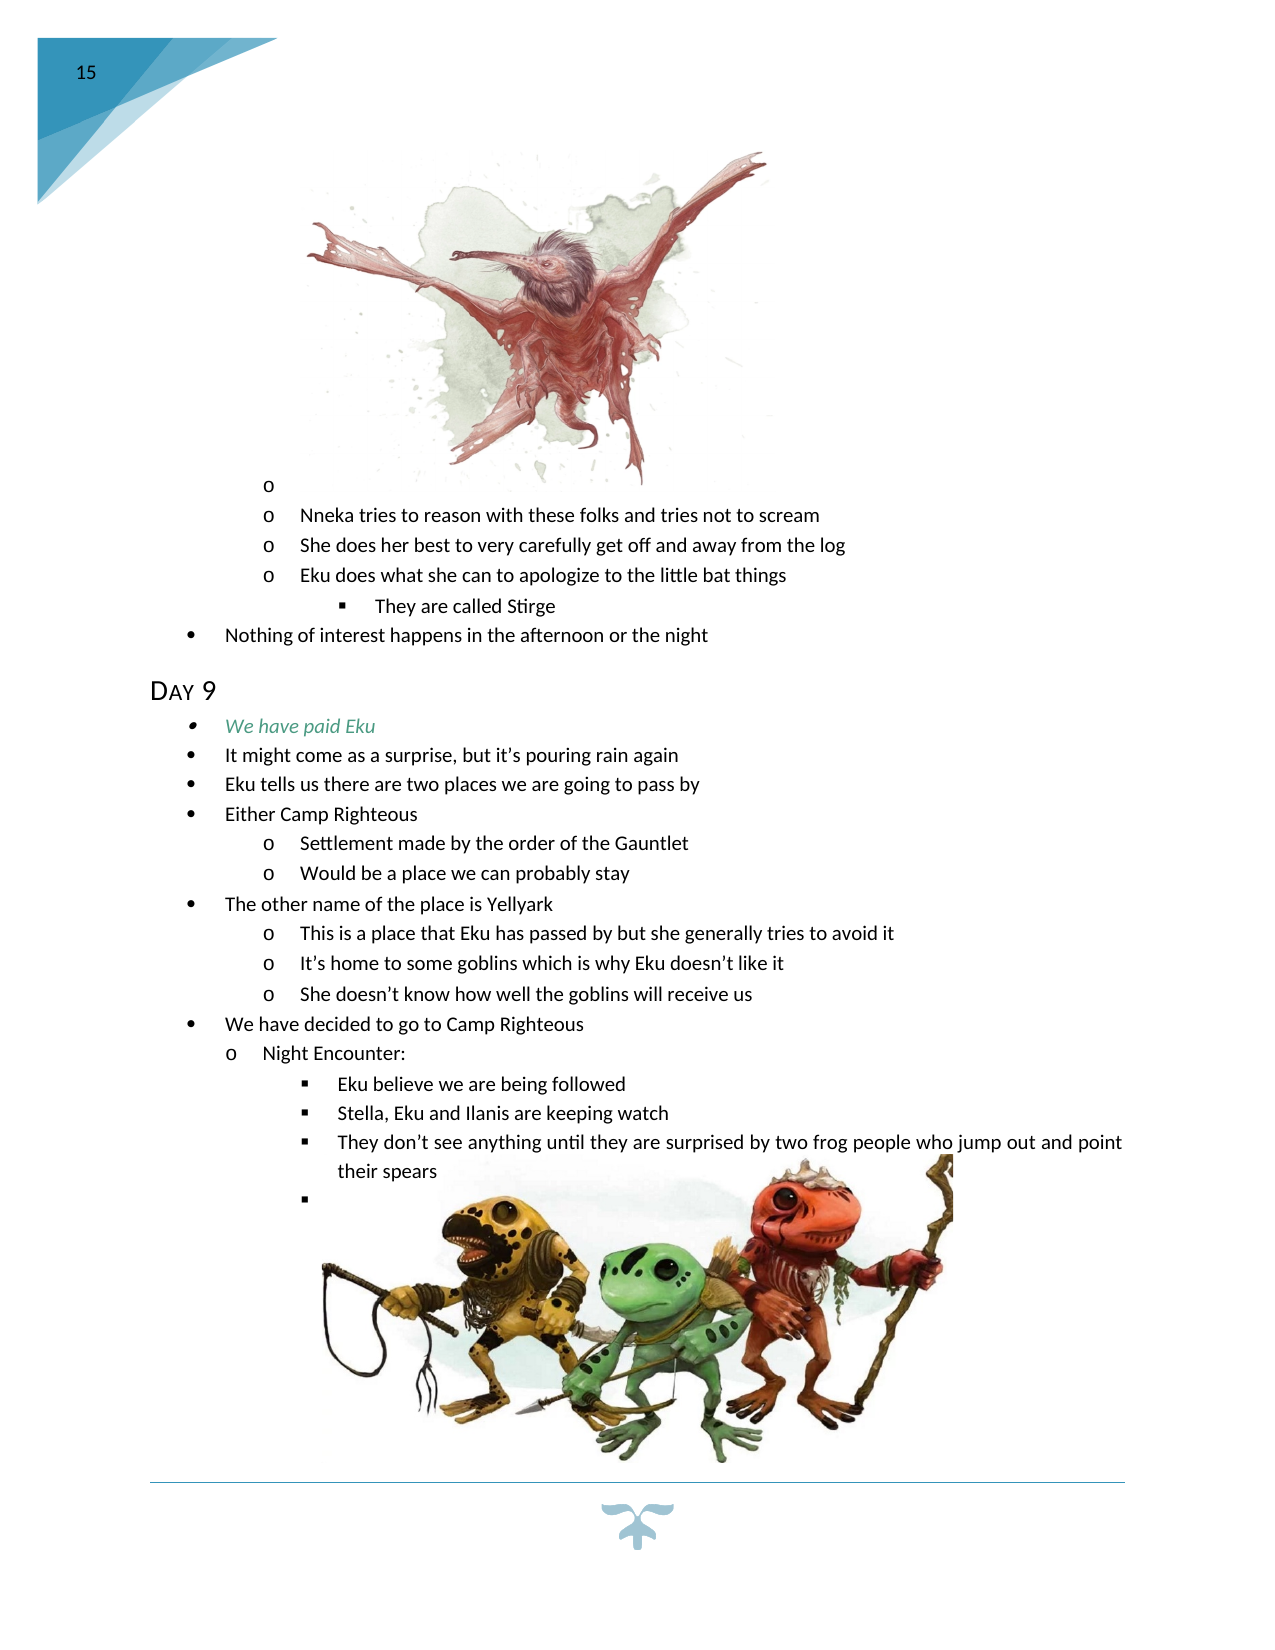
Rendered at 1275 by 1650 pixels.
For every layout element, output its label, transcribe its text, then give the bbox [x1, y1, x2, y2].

list She doesn’t know how well the goblins will receive us [262, 981, 1125, 1007]
list Settlement made by the order of the Gauntlet [262, 830, 1125, 856]
subtitle Day 9 [150, 672, 1125, 708]
list She does her best to very carefully get off and away from the log [262, 532, 1125, 559]
picture [37, 37, 279, 206]
list Eku tells us there are two places we are going to pass by [187, 772, 1125, 797]
list The other name of the place is Yellyark [187, 891, 1125, 916]
list Eku believe we are being followed [300, 1071, 1125, 1096]
list It might come as a surprise, but it’s pouring rain again [187, 742, 1125, 768]
list They don’t see anything until they are surprised by two frog people who jump out and point their spears [300, 1129, 1125, 1184]
list Would be a place we can probably stay [262, 860, 1125, 887]
list Stella, Eku and Ilanis are keeping watch [300, 1100, 1125, 1125]
list Eku does what she can to apologize to the little bat things [262, 563, 1125, 589]
list Night Encounter: [225, 1040, 1125, 1067]
list We have decided to go to Camp Righteous [187, 1011, 1125, 1037]
list Either Camp Righteous [187, 801, 1125, 826]
list They are called Stirge [337, 593, 1125, 618]
list This is a place that Eku has passed by but she generally tries to avoid it [262, 920, 1125, 946]
picture [300, 150, 776, 492]
picture [321, 1184, 954, 1463]
list Nneka tries to reason with these folks and tries not to scream [262, 502, 1125, 528]
list It’s home to some goblins which is why Eku doesn’t like it [262, 950, 1125, 977]
list Nothing of interest happens in the afternoon or the night [187, 622, 1125, 648]
list We have paid Eku [187, 713, 1125, 739]
